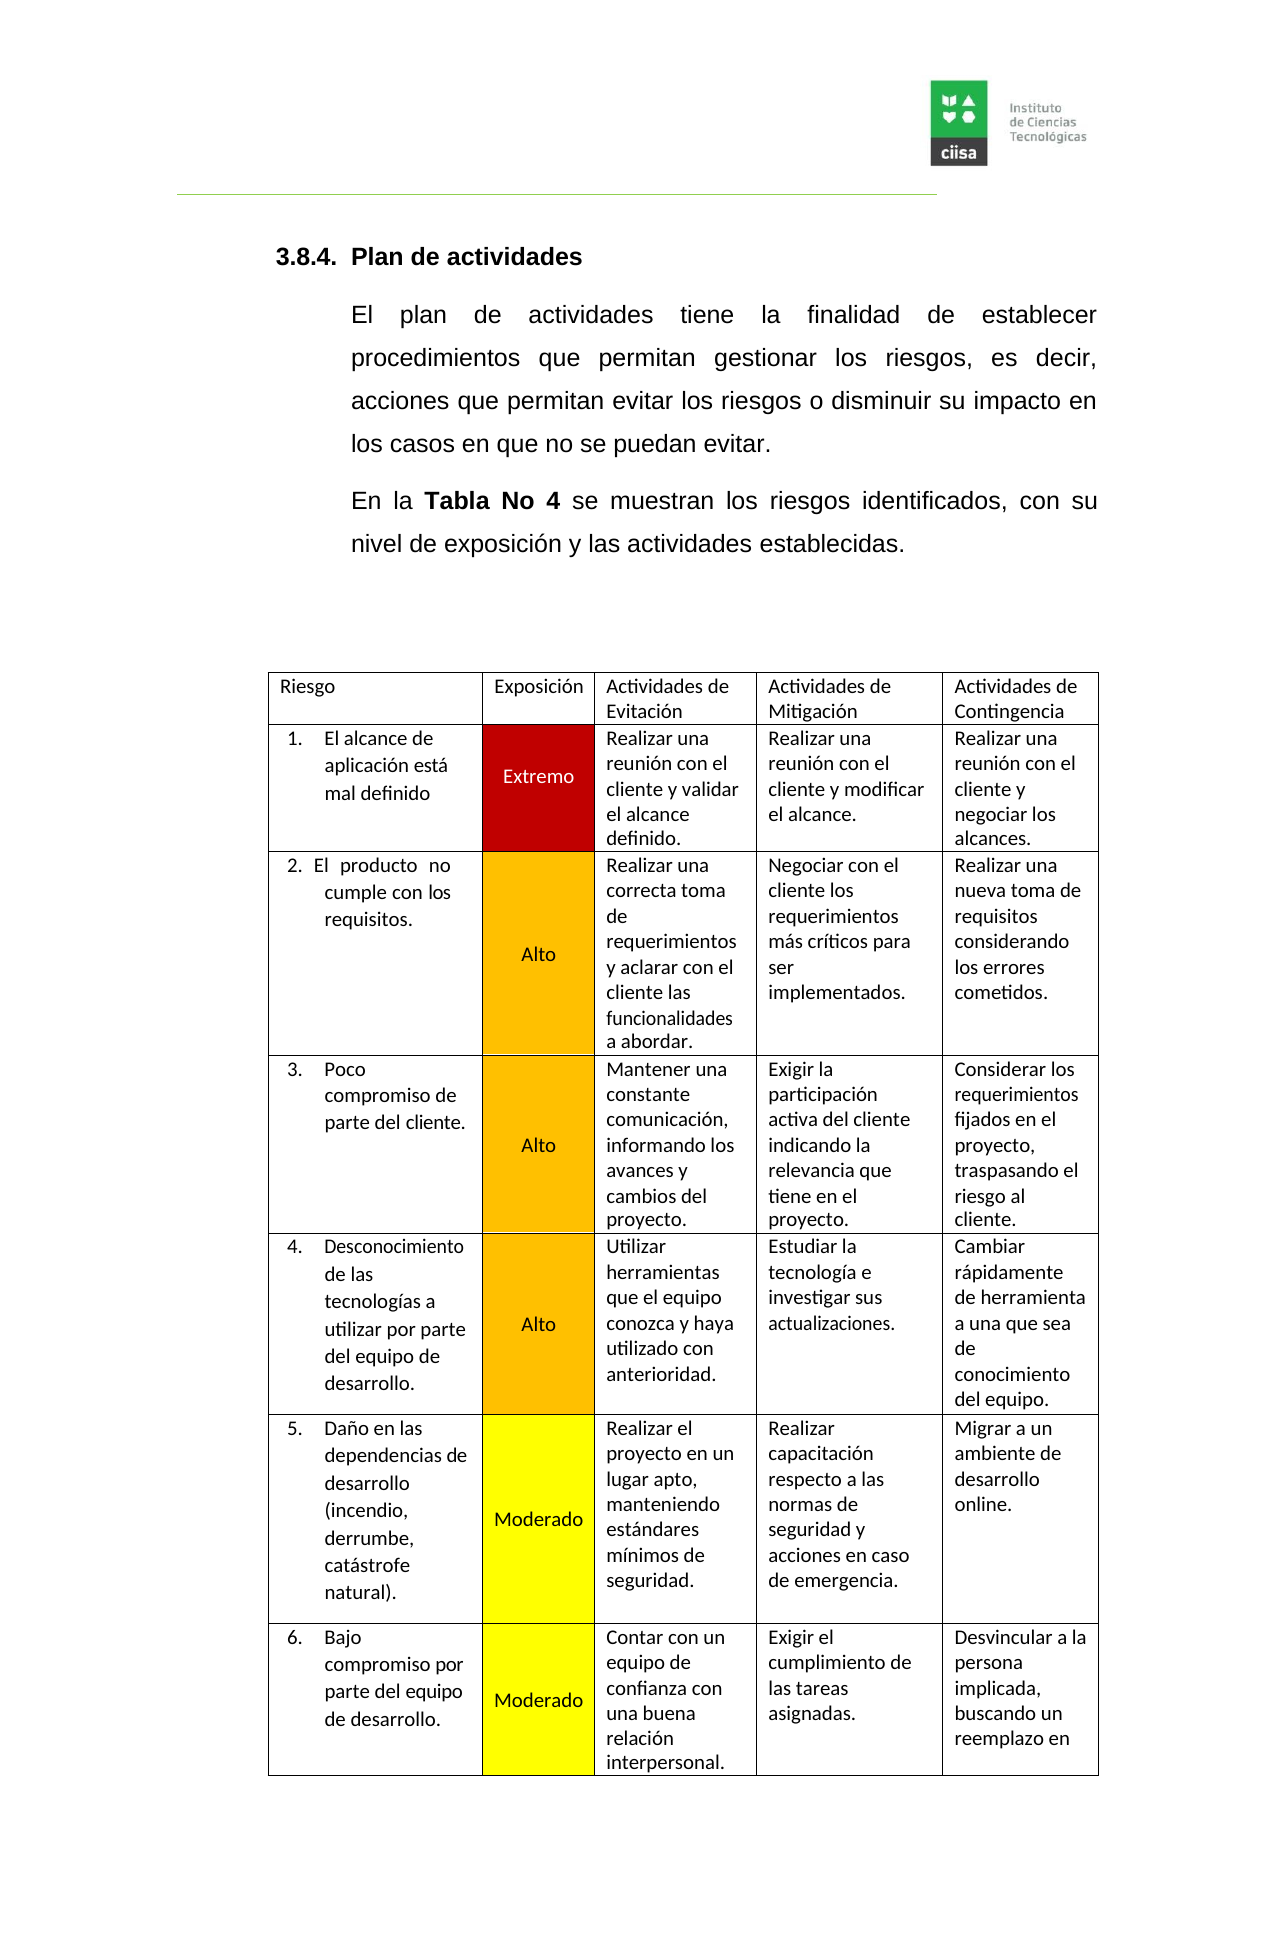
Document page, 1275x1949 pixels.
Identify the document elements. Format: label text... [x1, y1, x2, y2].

table_cell Negociar con el cliente los requerimientos más críticos para ser implementados. [757, 852, 942, 1054]
table_cell Realizar una correcta toma de requerimientos y aclarar con el cliente las funcionalidades a abordar. [595, 852, 756, 1054]
table_header Actividades de Contingencia [943, 673, 1098, 724]
table_cell Estudiar la tecnología e investigar sus actualizaciones. [757, 1234, 942, 1414]
table_cell Cambiar rápidamente de herramienta a una que sea de conocimiento del equipo. [943, 1234, 1098, 1414]
table_cell 1. El alcance de aplicación está mal definido [269, 725, 482, 851]
table_cell 5. Daño en las dependencias de desarrollo (incendio, derrumbe, catástrofe natural). [269, 1415, 482, 1623]
table_cell Contar con un equipo de confianza con una buena relación interpersonal. [595, 1624, 756, 1775]
table_cell Alto [483, 1056, 594, 1232]
table_cell Realizar capacitación respecto a las normas de seguridad y acciones en caso de emergencia. [757, 1415, 942, 1623]
table_cell 2. El producto no cumple con los requisitos. [269, 852, 482, 1054]
text En la Tabla No 4 se muestran los riesgos identificados, con su nivel de exposición y las actividades establecidas. [351, 486, 1098, 558]
table_cell Moderado [483, 1415, 594, 1623]
table_cell Moderado [483, 1624, 594, 1775]
table_header Exposición [483, 673, 594, 724]
text El plan de actividades tiene la finalidad de establecer procedimientos que permitan gestionar los riesgos, es decir, acciones que permitan evitar los riesgos o disminuir su impacto en los casos en que no se puedan evitar. [351, 299, 1098, 458]
table_header Actividades de Mitigación [757, 673, 942, 724]
table_cell 6. Bajo compromiso por parte del equipo de desarrollo. [269, 1624, 482, 1775]
table_cell Mantener una constante comunicación, informando los avances y cambios del proyecto. [595, 1056, 756, 1232]
table_header Actividades de Evitación [595, 673, 756, 724]
subtitle Plan de actividades [276, 242, 1256, 271]
table_cell Extremo [483, 725, 594, 851]
table_cell 3. Poco compromiso de parte del cliente. [269, 1056, 482, 1232]
table_cell Alto [483, 852, 594, 1054]
table_header Riesgo [269, 673, 482, 724]
table_cell Alto [483, 1234, 594, 1414]
table_cell Realizar una reunión con el cliente y modificar el alcance. [757, 725, 942, 851]
table_cell Utilizar herramientas que el equipo conozca y haya utilizado con anterioridad. [595, 1234, 756, 1414]
table_cell Exigir la participación activa del cliente indicando la relevancia que tiene en el proyecto. [757, 1056, 942, 1232]
table_cell Realizar una nueva toma de requisitos considerando los errores cometidos. [943, 852, 1098, 1054]
table_cell Realizar el proyecto en un lugar apto, manteniendo estándares mínimos de seguridad. [595, 1415, 756, 1623]
table_cell Exigir el cumplimiento de las tareas asignadas. [757, 1624, 942, 1775]
table_cell Desvincular a la persona implicada, buscando un reemplazo en [943, 1624, 1098, 1775]
table_cell Realizar una reunión con el cliente y negociar los alcances. [943, 725, 1098, 851]
table_cell Migrar a un ambiente de desarrollo online. [943, 1415, 1098, 1623]
table_cell Considerar los requerimientos fijados en el proyecto, traspasando el riesgo al cliente. [943, 1056, 1098, 1232]
table_cell 4. Desconocimiento de las tecnologías a utilizar por parte del equipo de desarrollo. [269, 1234, 482, 1414]
picture [920, 75, 1088, 171]
table_cell Realizar una reunión con el cliente y validar el alcance definido. [595, 725, 756, 851]
